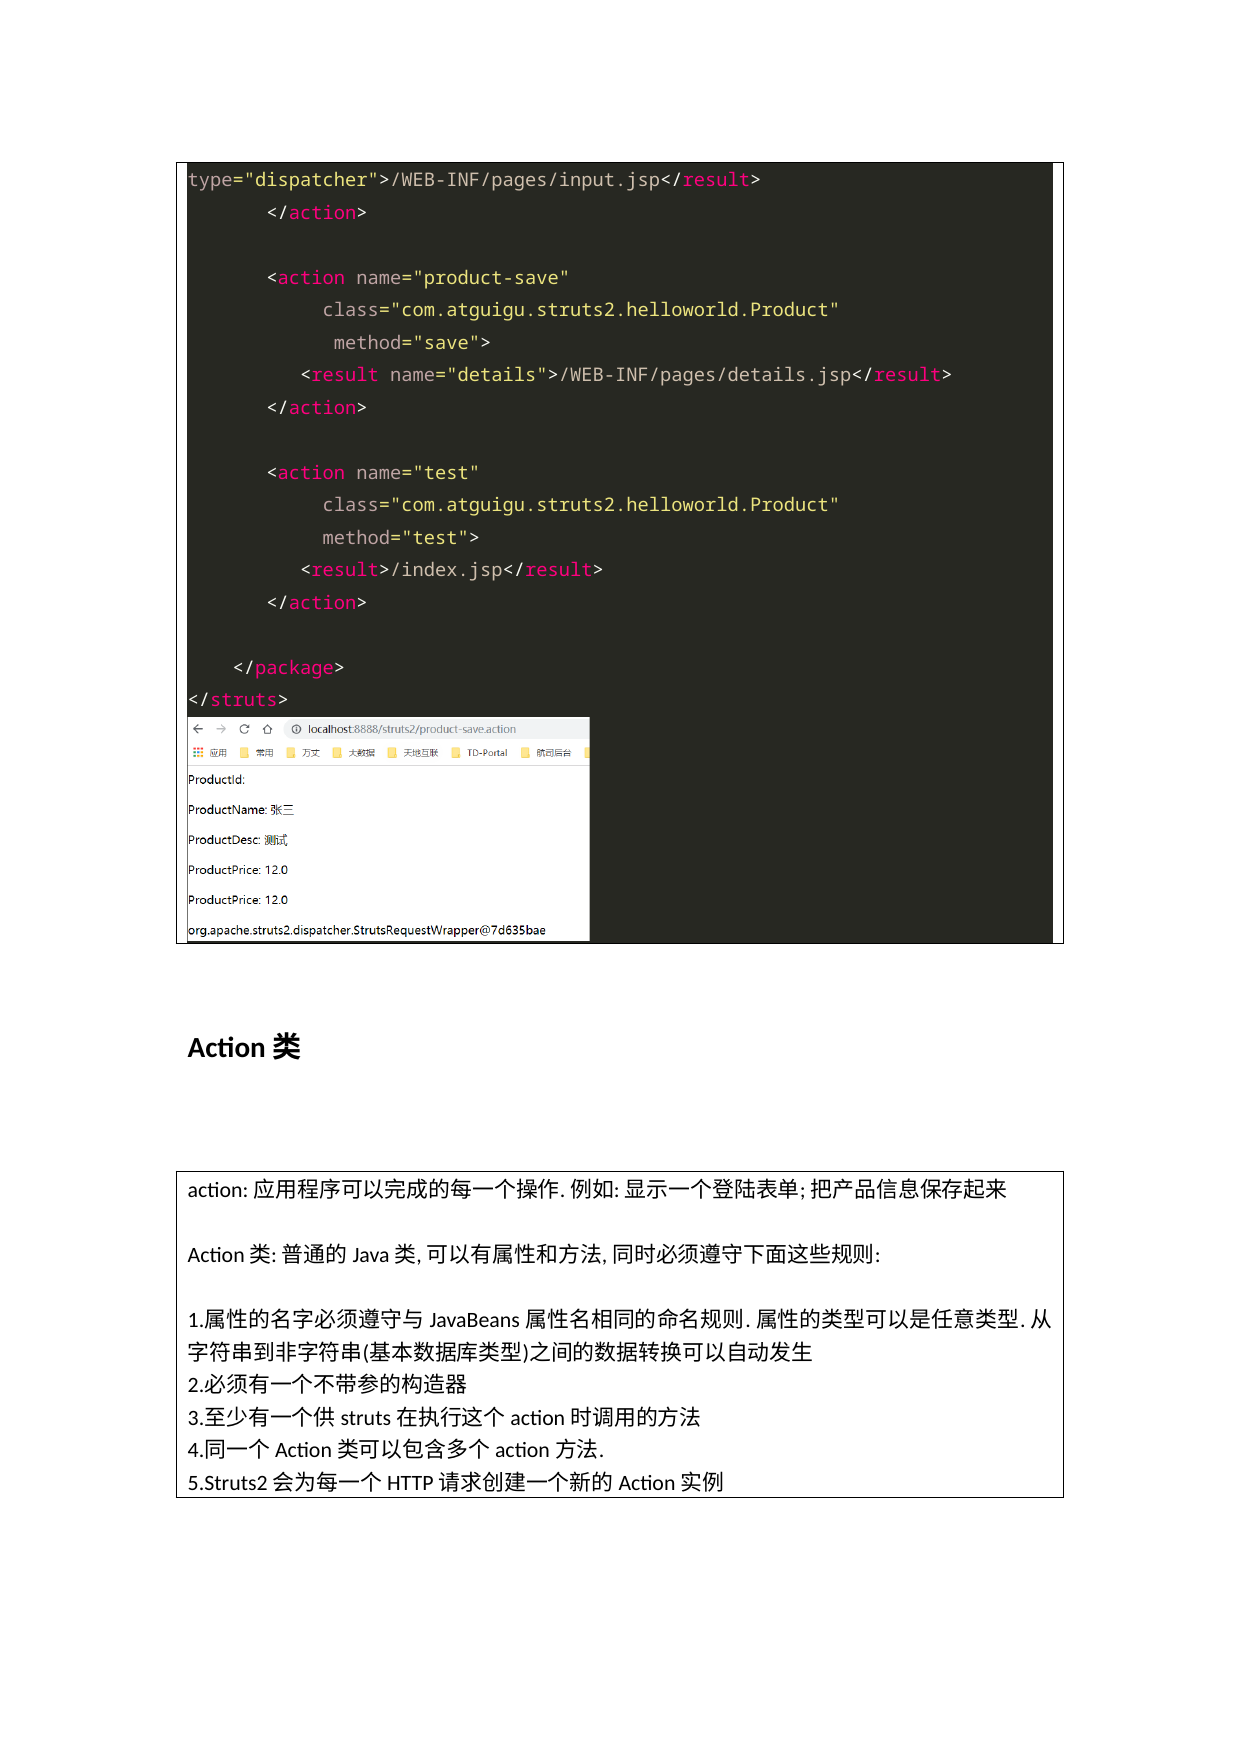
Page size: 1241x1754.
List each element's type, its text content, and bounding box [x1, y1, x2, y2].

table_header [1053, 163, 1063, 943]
table_header action: 应用程序可以完成的每一个操作. 例如: 显示一个登陆表单; 把产品信息保存起来 Action类: 普通的 Java 类, 可以有属性和方法, 同时必须遵守下面这些规则: 1.属性的名字必须遵守与 JavaBeans 属性名相同的命名规则. 属性的类型可以是任意类型. 从字符串到非字符串(基本数据库类型)之间的数据转换可以自动发生 2.必须有一个不带参的构造器 3.至少有一个供 struts 在执行这个 action 时调用的方法 4.同一个 Action 类可以包含多个 action 方法. 5.Struts2 会为每一个 HTTP 请求创建一个新的 Action 实例 [177, 1172, 1063, 1497]
subtitle Action 类 [187, 1012, 1053, 1077]
picture [187, 717, 590, 941]
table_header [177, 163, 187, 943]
